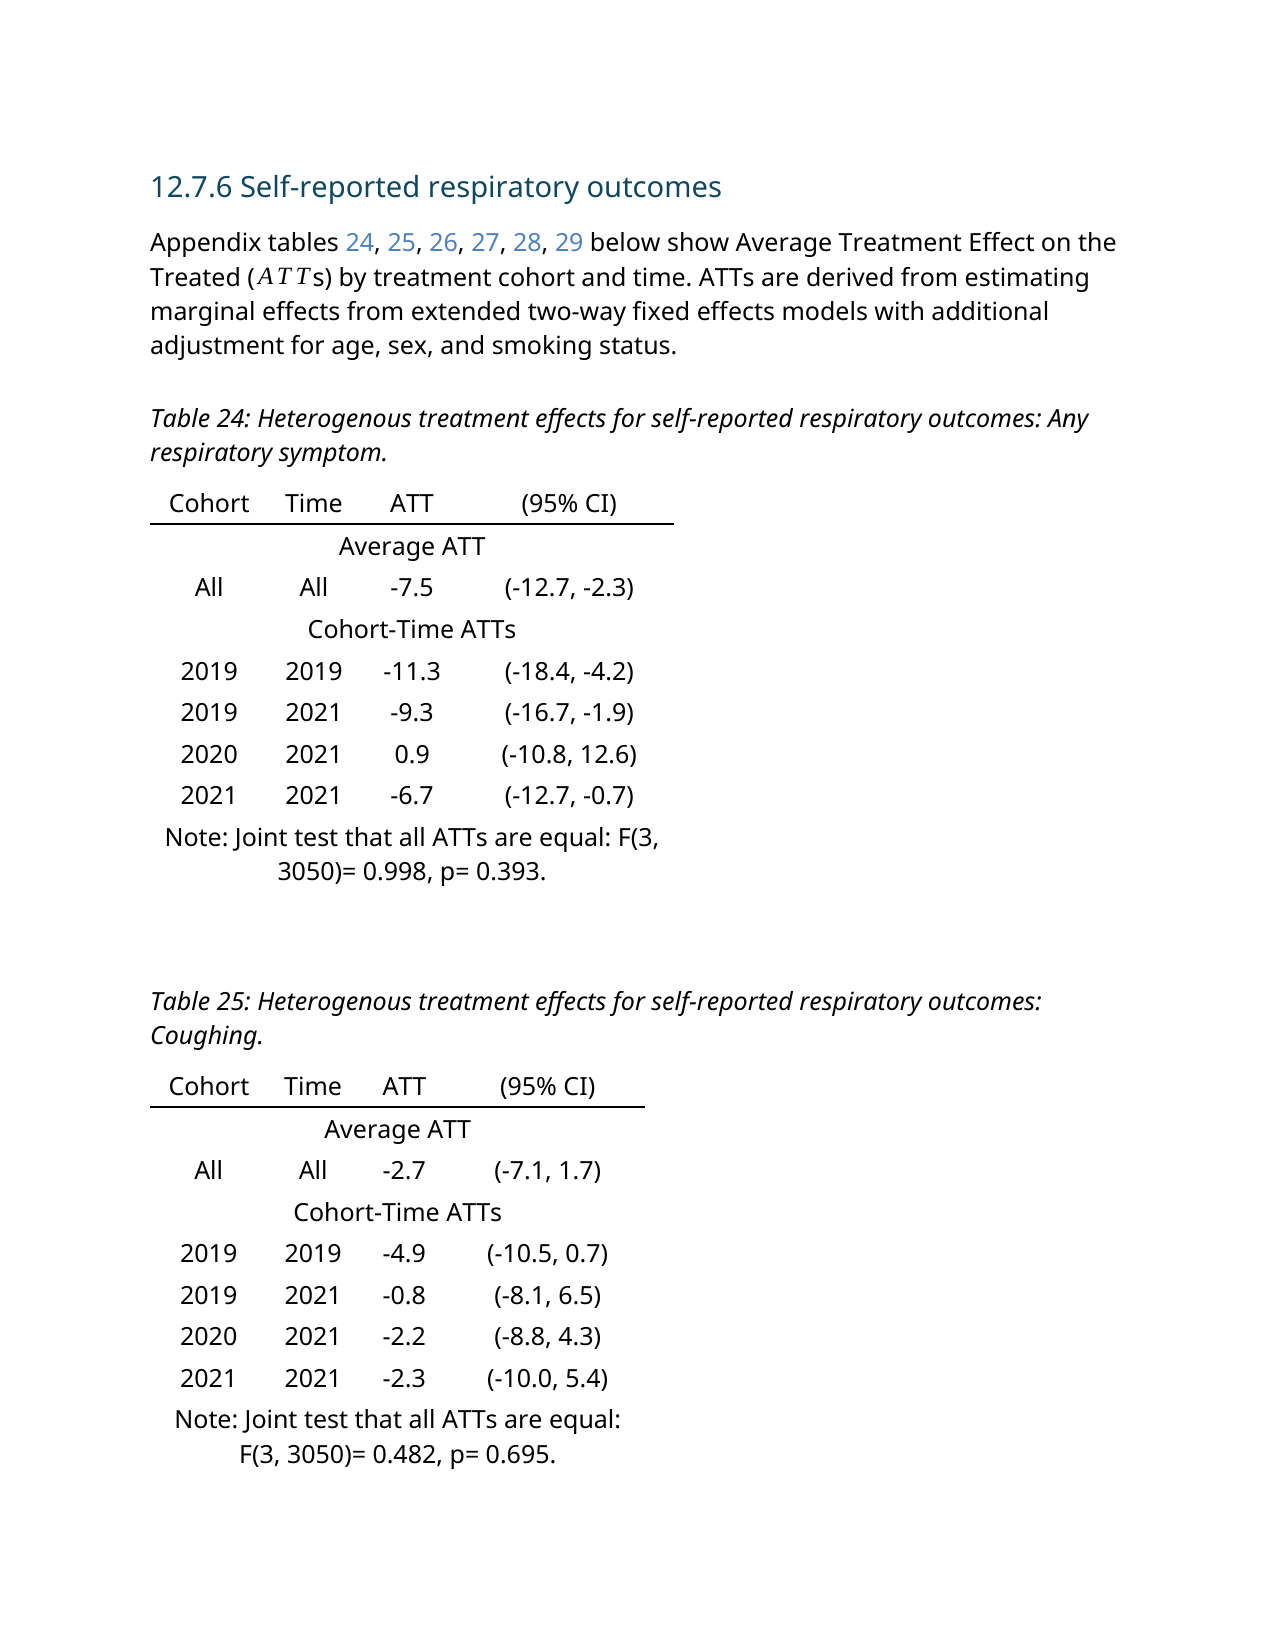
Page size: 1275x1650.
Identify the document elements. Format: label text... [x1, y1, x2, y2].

text Appendix tables 24, 25, 26, 27, 28, 29 below show Average Treatment Effect on the Treated (s) by treatment cohort and time. ATTs are derived from estimating marginal effects from extended two-way fixed effects models with additional adjustment for age, sex, and smoking status. [150, 225, 1125, 361]
table_header Table 25: Heterogenous treatment effects for self-reported respiratory outcomes: Coughing. [139, 963, 1114, 1474]
table_header Table 24: Heterogenous treatment effects for self-reported respiratory outcomes: Any respiratory symptom. [139, 380, 1114, 891]
subtitle 12.7.6 Self-reported respiratory outcomes [150, 167, 1125, 206]
